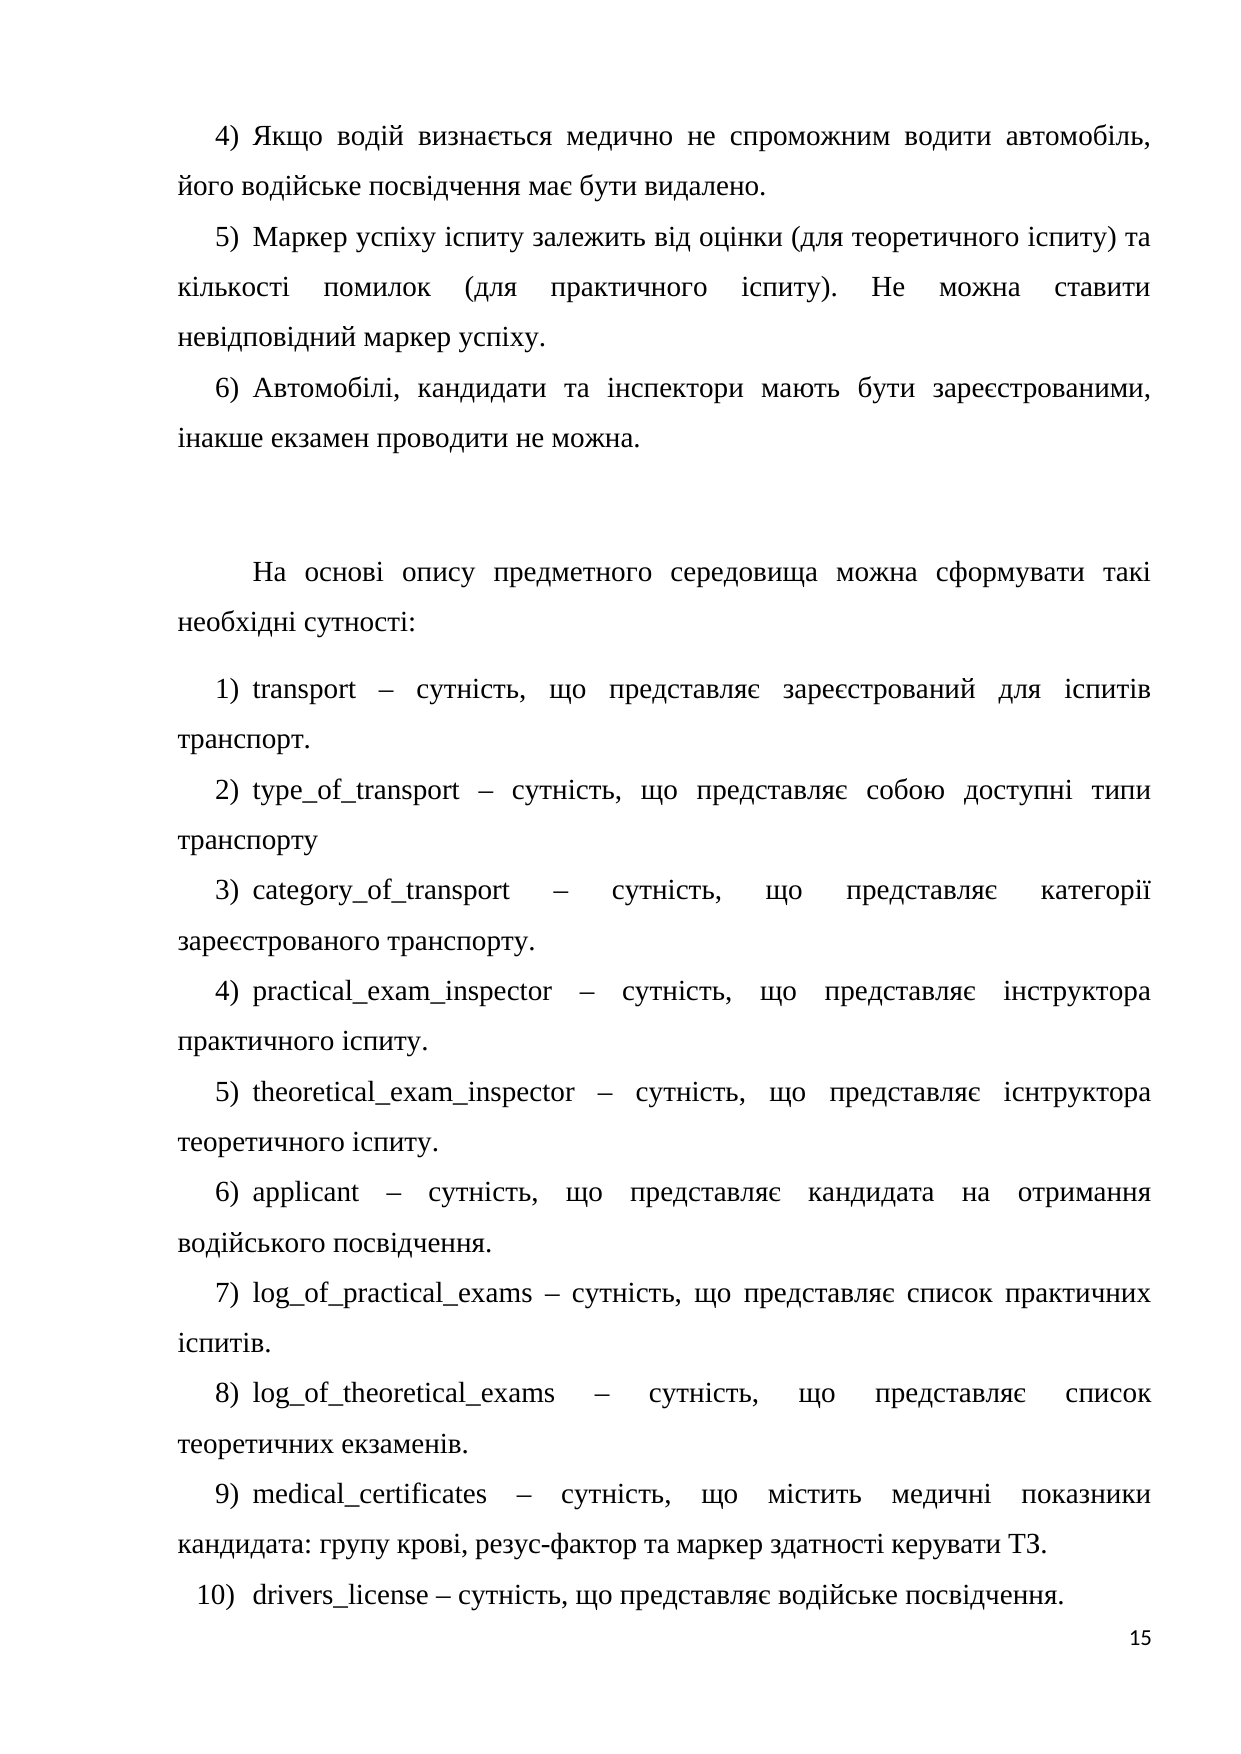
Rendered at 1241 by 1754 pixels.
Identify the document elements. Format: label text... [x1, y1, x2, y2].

list log_of_practical_exams – сутність, що представляє список практичних іспитів. [177, 1275, 1152, 1359]
list Якщо водій визнається медично не спроможним водити автомобіль, його водійське посвідчення має бути видалено. [177, 118, 1152, 202]
list applicant – сутність, що представляє кандидата на отримання водійського посвідчення. [177, 1174, 1152, 1258]
list transport – сутність, що представляє зареєстрований для іспитів транспорт. [177, 671, 1152, 755]
list type_of_transport – сутність, що представляє собою доступні типи транспорту [177, 772, 1152, 856]
list Маркер успіху іспиту залежить від оцінки (для теоретичного іспиту) та кількості помилок (для практичного іспиту). Не можна ставити невідповідний маркер успіху. [177, 219, 1152, 353]
text На основі опису предметного середовища можна сформувати такі необхідні сутності: [177, 554, 1152, 638]
list practical_exam_inspector – сутність, що представляє інструктора практичного іспиту. [177, 973, 1152, 1057]
list drivers_license – сутність, що представляє водійське посвідчення. [177, 1577, 1152, 1610]
list medical_certificates – сутність, що містить медичні показники кандидата: групу крові, резус-фактор та маркер здатності керувати ТЗ. [177, 1476, 1152, 1560]
list log_of_theoretical_exams – сутність, що представляє список теоретичних екзаменів. [177, 1376, 1152, 1459]
list theoretical_exam_inspector – сутність, що представляє існтруктора теоретичного іспиту. [177, 1074, 1152, 1158]
list Автомобілі, кандидати та інспектори мають бути зареєстрованими, інакше екзамен проводити не можна. [177, 370, 1152, 453]
list category_of_transport – сутність, що представляє категорії зареєстрованого транспорту. [177, 872, 1152, 956]
